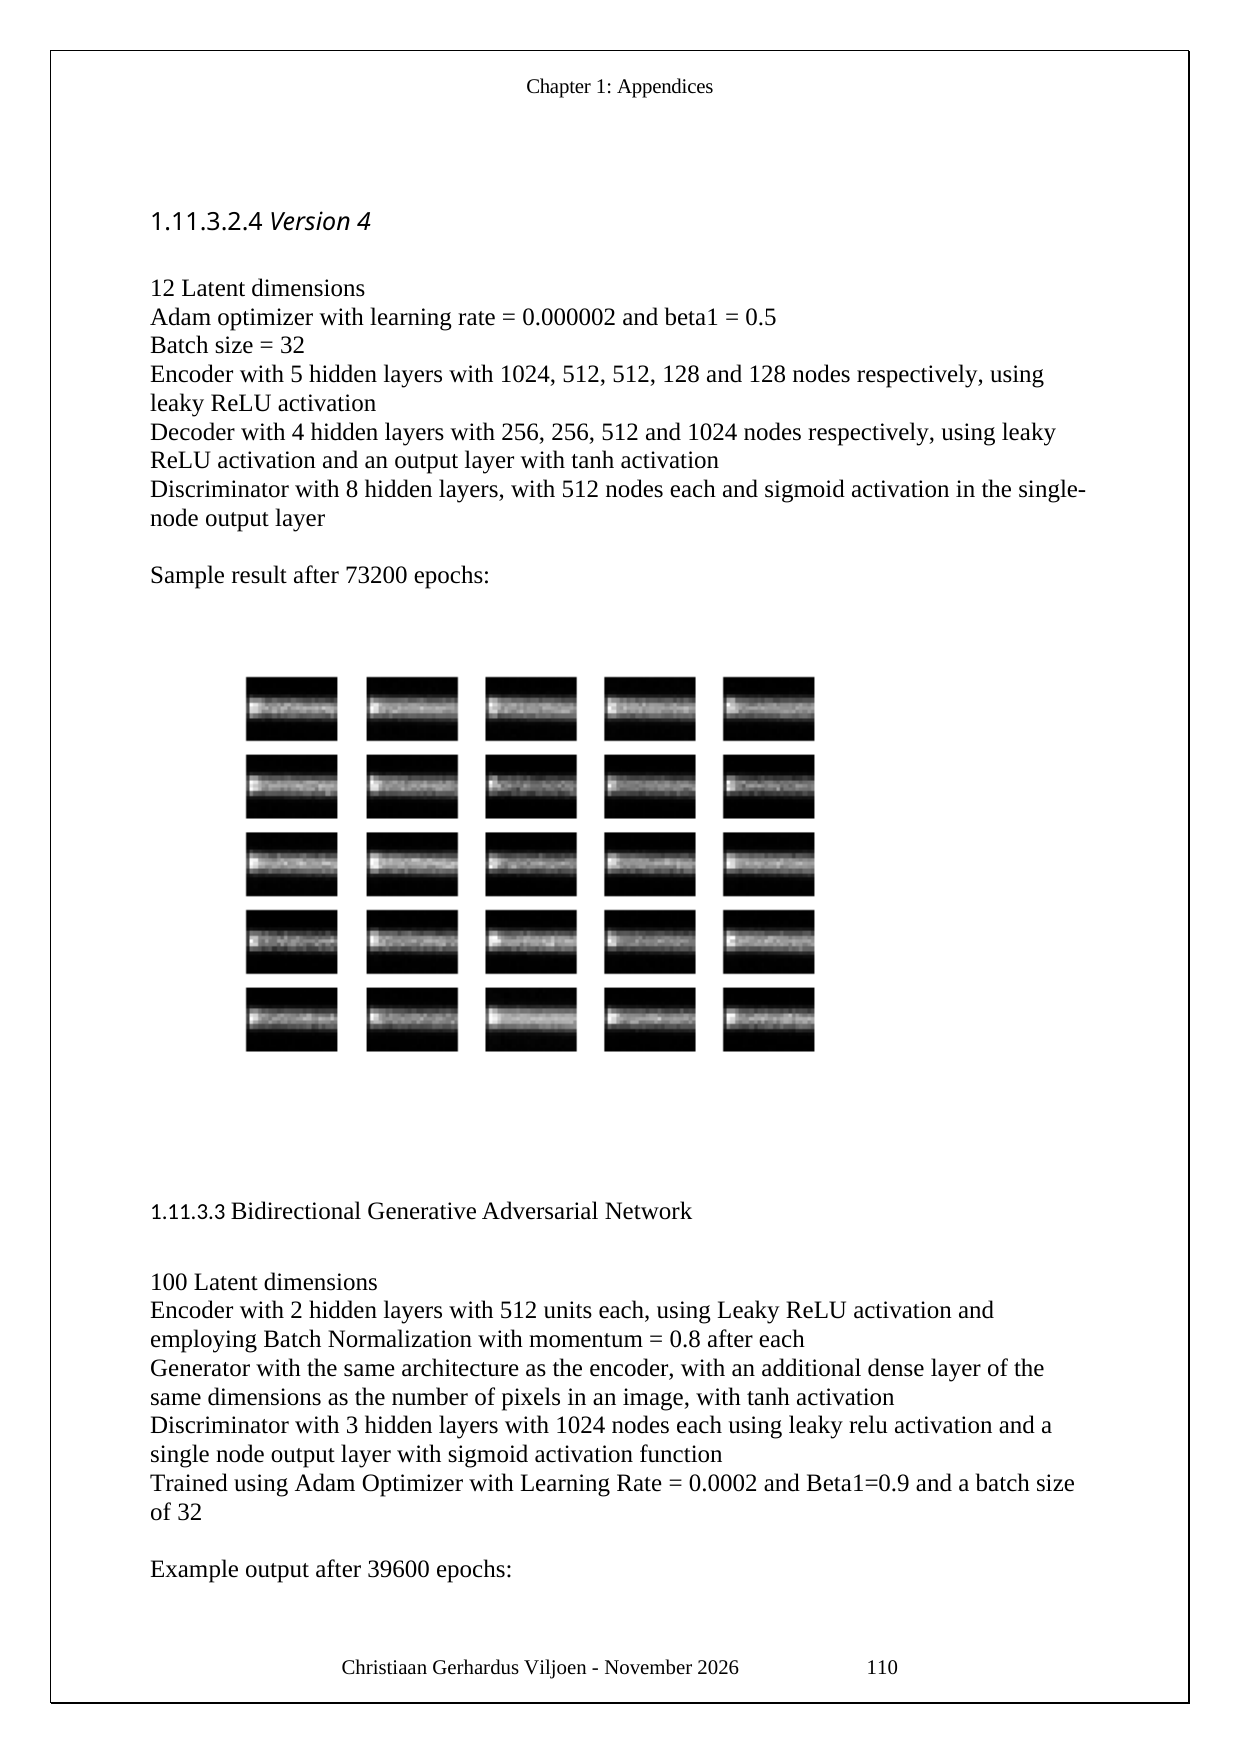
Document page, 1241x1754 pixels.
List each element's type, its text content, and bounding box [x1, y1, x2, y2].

text Encoder with 5 hidden layers with 1024, 512, 512, 128 and 128 nodes respectively, using leaky ReLU activation [150, 359, 1089, 417]
text Adam optimizer with learning rate = 0.000002 and beta1 = 0.5 [150, 302, 1089, 330]
text Batch size = 32 [150, 330, 1089, 359]
text Encoder with 2 hidden layers with 512 units each, using Leaky ReLU activation and employing Batch Normalization with momentum = 0.8 after each [150, 1295, 1089, 1353]
picture [150, 617, 894, 1114]
text Trained using Adam Optimizer with Learning Rate = 0.0002 and Beta1=0.9 and a batch size of 32 [150, 1468, 1089, 1525]
text Sample result after 73200 epochs: [150, 560, 1089, 589]
text 100 Latent dimensions [150, 1267, 1089, 1295]
subtitle Version 4 [150, 204, 1089, 238]
text Discriminator with 8 hidden layers, with 512 nodes each and sigmoid activation in the single-node output layer [150, 474, 1089, 532]
text Discriminator with 3 hidden layers with 1024 nodes each using leaky relu activation and a single node output layer with sigmoid activation function [150, 1410, 1089, 1468]
text 12 Latent dimensions [150, 273, 1089, 302]
subtitle Bidirectional Generative Adversarial Network [150, 1196, 1089, 1225]
text Example output after 39600 epochs: [150, 1554, 1089, 1583]
text Generator with the same architecture as the encoder, with an additional dense layer of the same dimensions as the number of pixels in an image, with tanh activation [150, 1353, 1089, 1410]
text Decoder with 4 hidden layers with 256, 256, 512 and 1024 nodes respectively, using leaky ReLU activation and an output layer with tanh activation [150, 417, 1089, 474]
